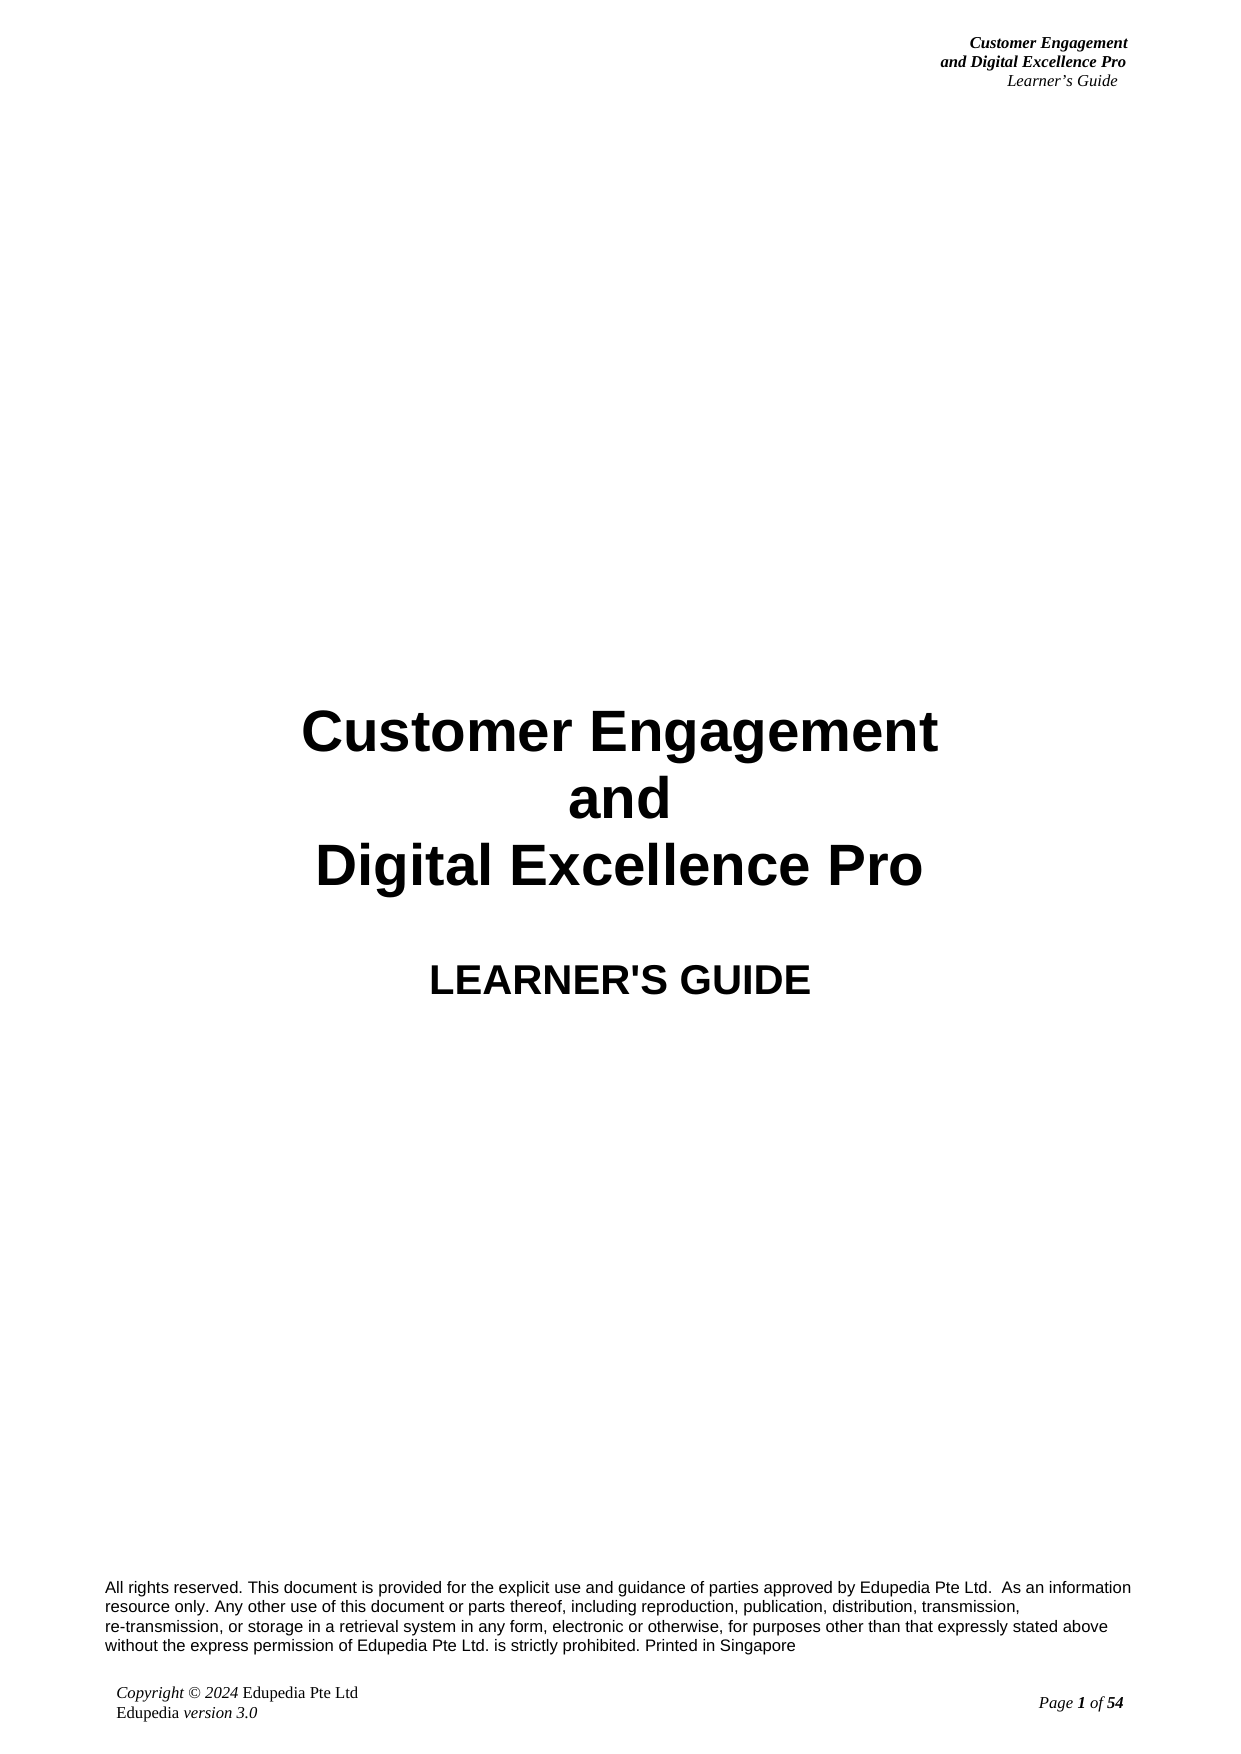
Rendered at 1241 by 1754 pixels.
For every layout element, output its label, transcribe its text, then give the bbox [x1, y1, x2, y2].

text All rights reserved. This document is provided for the explicit use and guidance of parties approved by Edupedia Pte Ltd. As an information resource only. Any other use of this document or parts thereof, including reproduction, publication, distribution, transmission, [105, 1578, 1135, 1616]
text Digital Excellence Pro [105, 831, 1135, 898]
text Customer Engagement [105, 696, 1135, 763]
text re-transmission, or storage in a retrieval system in any form, electronic or otherwise, for purposes other than that expressly stated above without the express permission of Edupedia Pte Ltd. is strictly prohibited. Printed in Singapore [105, 1616, 1135, 1655]
text and [105, 763, 1135, 831]
text LEARNER'S GUIDE [105, 955, 1135, 1003]
